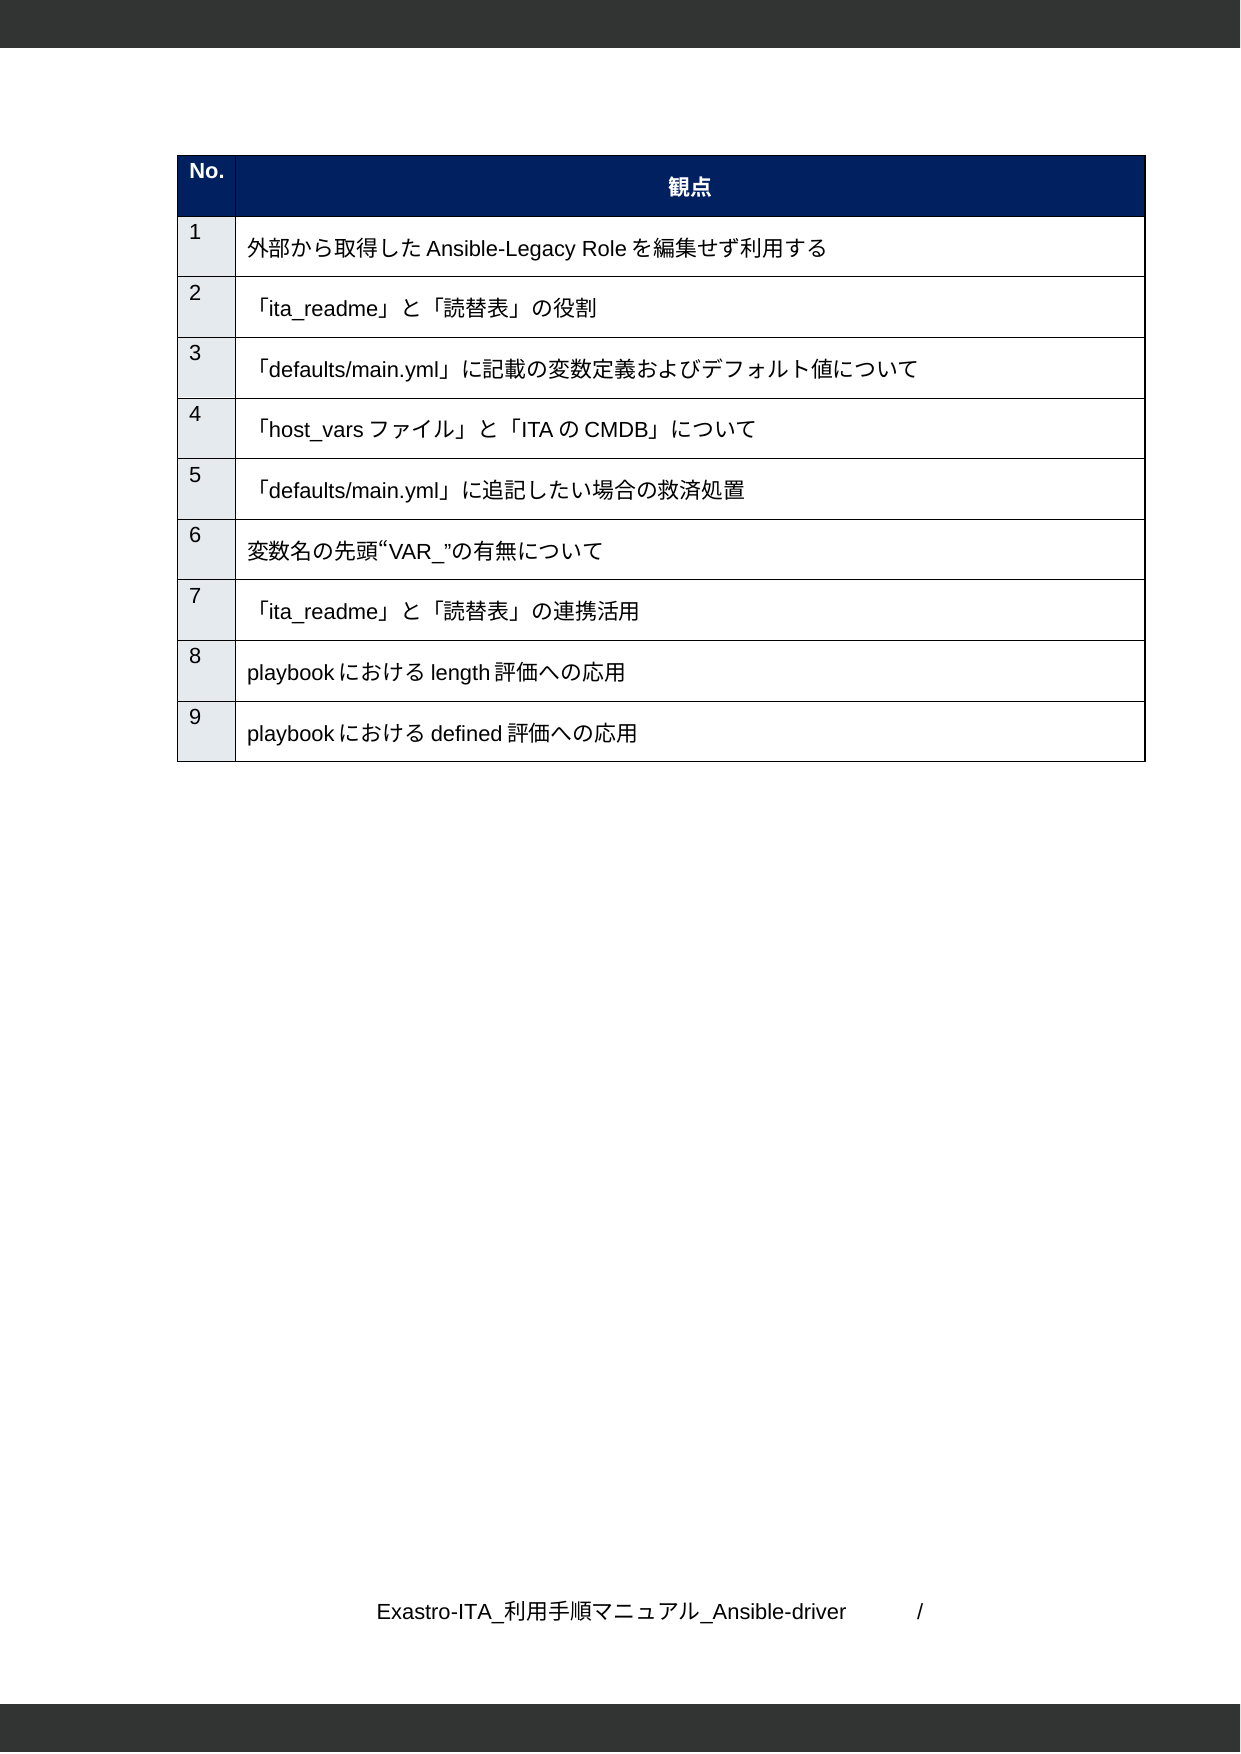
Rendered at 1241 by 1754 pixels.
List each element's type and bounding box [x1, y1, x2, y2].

picture [0, 1704, 1241, 1752]
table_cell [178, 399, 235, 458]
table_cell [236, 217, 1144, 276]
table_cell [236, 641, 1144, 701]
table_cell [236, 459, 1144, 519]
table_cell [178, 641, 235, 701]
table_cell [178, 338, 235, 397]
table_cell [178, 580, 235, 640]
picture [0, 0, 1241, 48]
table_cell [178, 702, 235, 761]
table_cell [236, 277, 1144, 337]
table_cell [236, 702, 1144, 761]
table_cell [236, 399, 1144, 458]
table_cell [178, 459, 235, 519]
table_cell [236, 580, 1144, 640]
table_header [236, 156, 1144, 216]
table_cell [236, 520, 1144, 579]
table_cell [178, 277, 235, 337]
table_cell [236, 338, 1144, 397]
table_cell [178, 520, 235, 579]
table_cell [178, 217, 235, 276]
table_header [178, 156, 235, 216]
